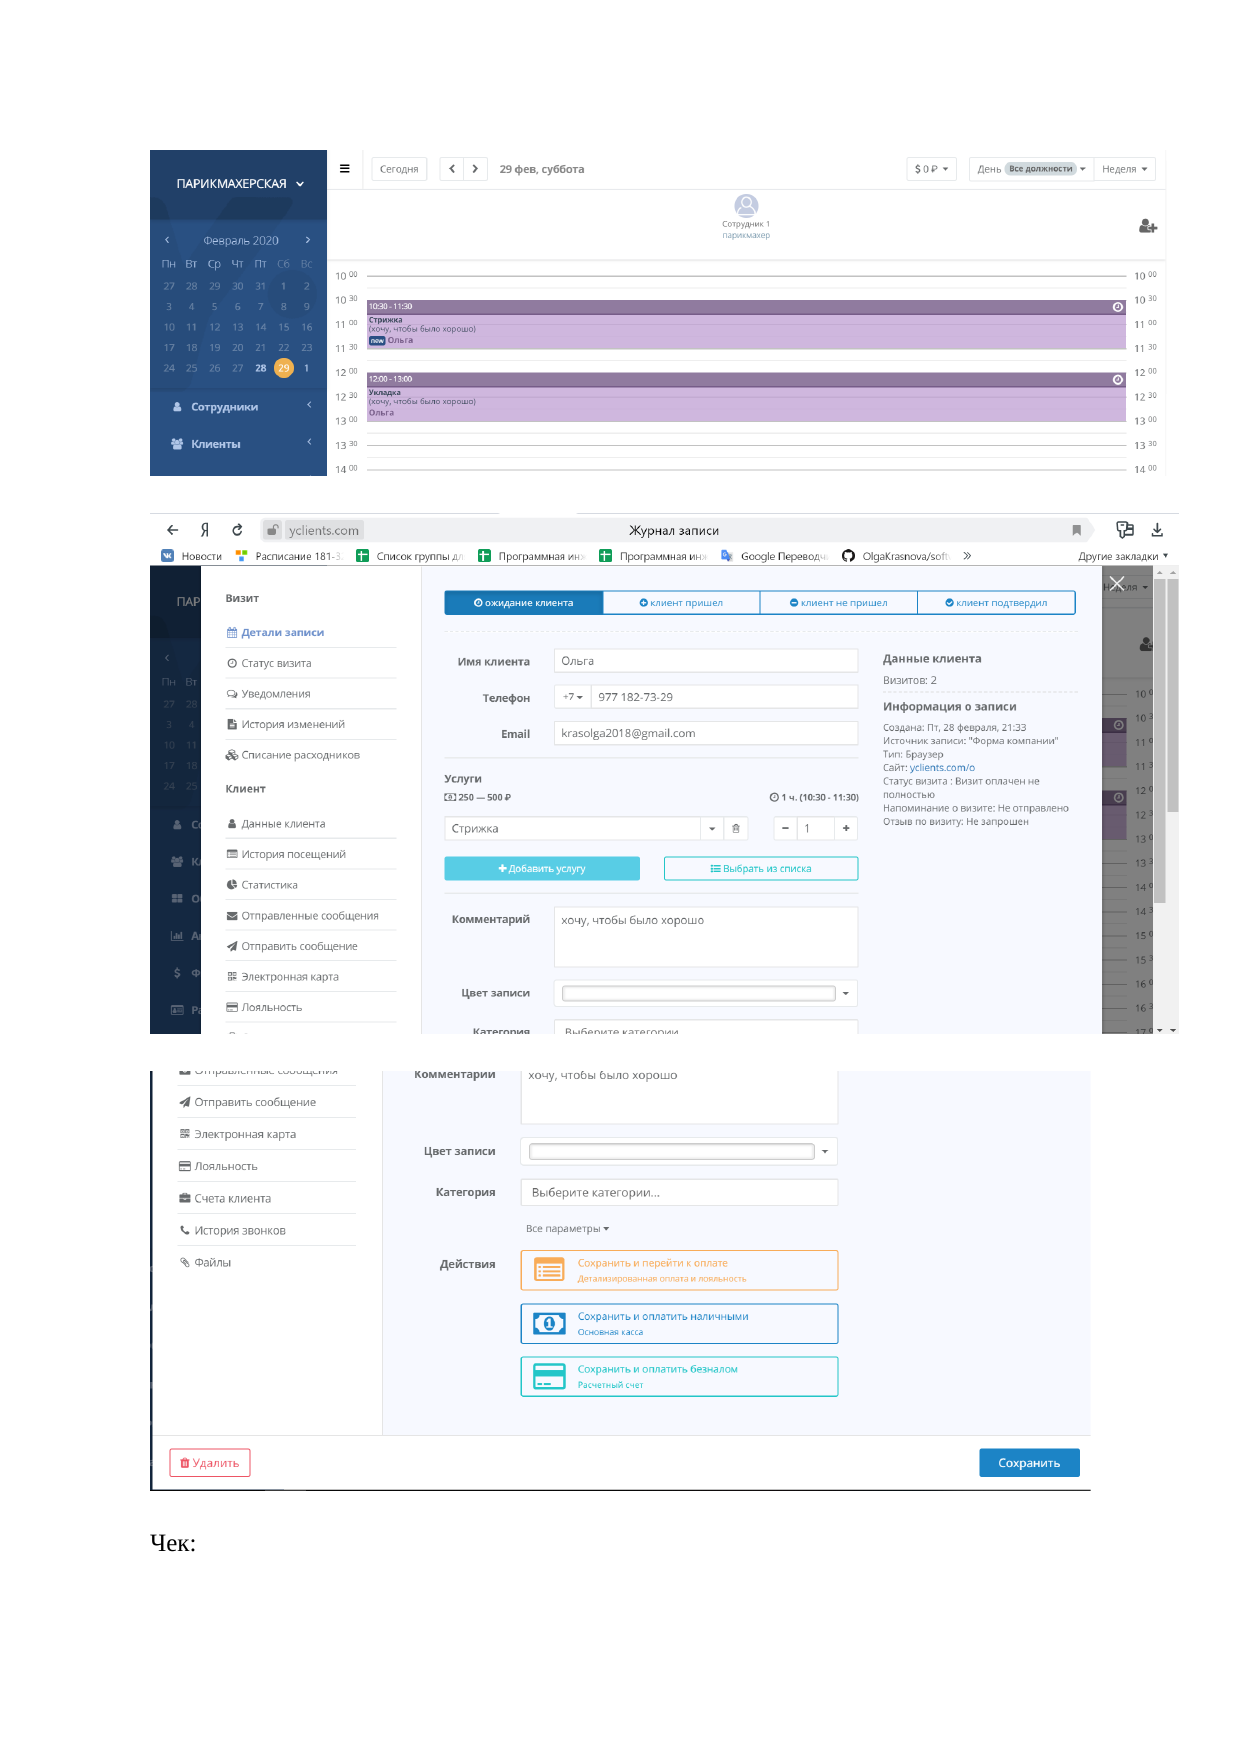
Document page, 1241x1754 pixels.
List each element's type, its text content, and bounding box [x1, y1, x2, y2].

picture [150, 513, 1179, 1034]
picture [150, 1071, 1091, 1491]
text Чек: [150, 1528, 1090, 1557]
picture [150, 150, 1167, 476]
